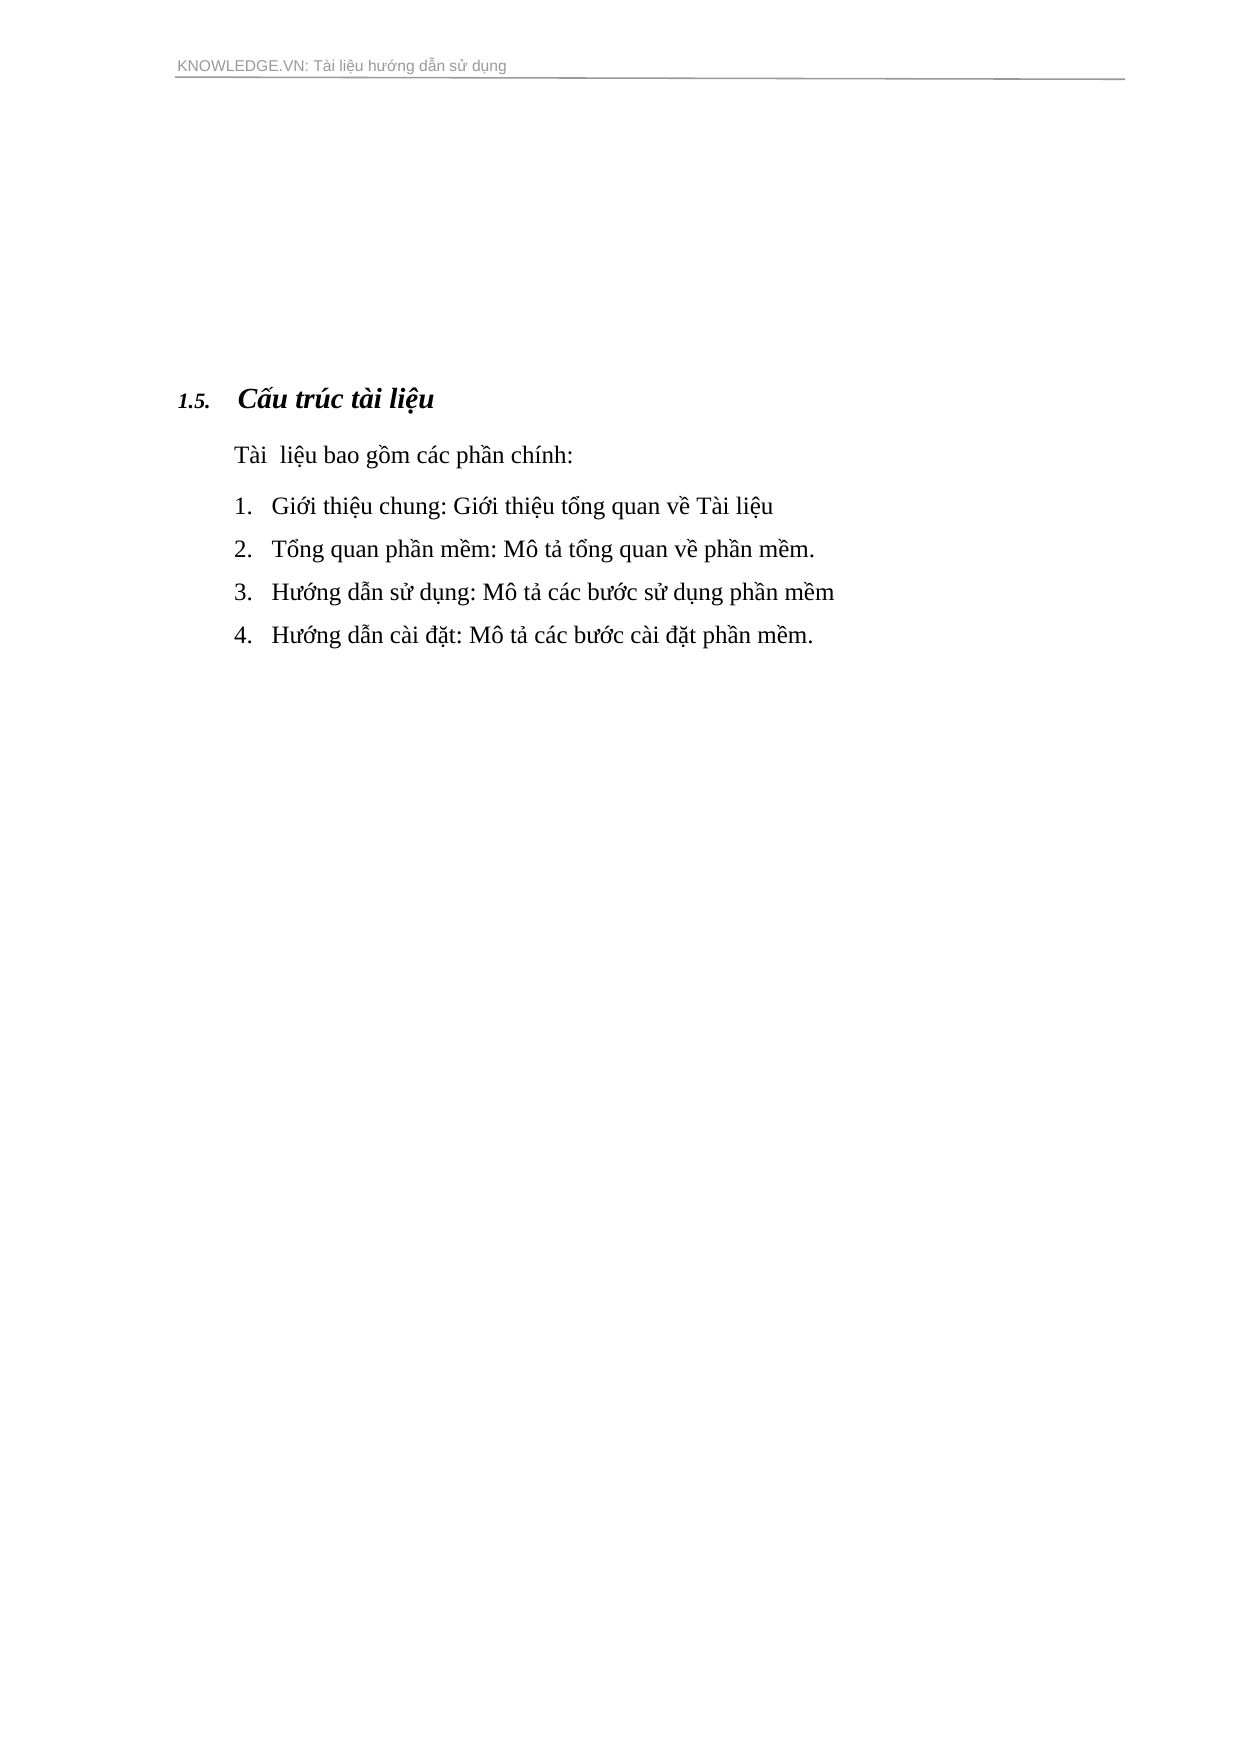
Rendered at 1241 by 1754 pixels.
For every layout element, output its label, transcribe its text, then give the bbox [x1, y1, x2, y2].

list Tổng quan phần mềm: Mô tả tổng quan về phần mềm. [234, 534, 1118, 563]
list Hướng dẫn cài đặt: Mô tả các bước cài đặt phần mềm. [234, 621, 1118, 649]
subtitle Cấu trúc tài liệu [178, 382, 1138, 415]
list Giới thiệu chung: Giới thiệu tổng quan về Tài liệu [234, 491, 1118, 520]
text Tài liệu bao gồm các phần chính: [234, 440, 1118, 469]
list Hướng dẫn sử dụng: Mô tả các bước sử dụng phần mềm [234, 577, 1118, 606]
